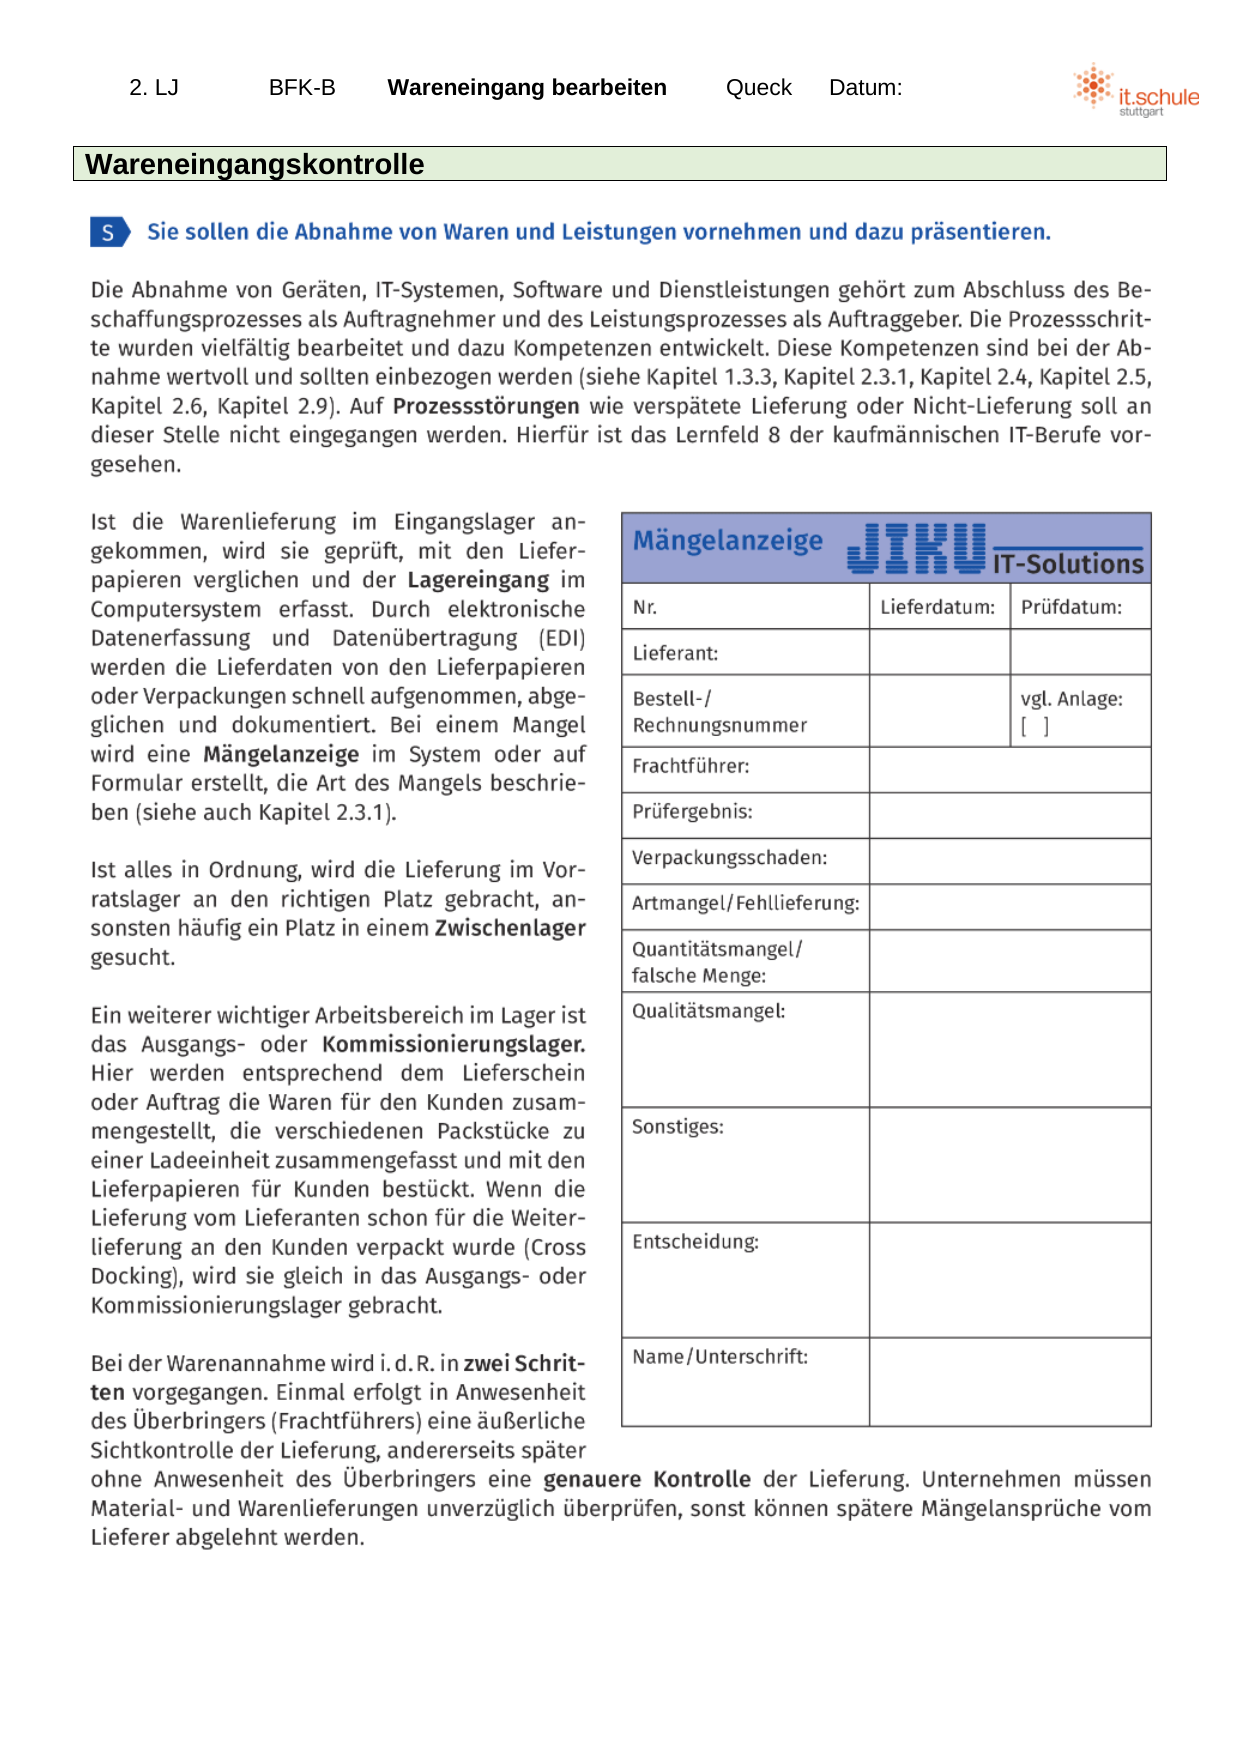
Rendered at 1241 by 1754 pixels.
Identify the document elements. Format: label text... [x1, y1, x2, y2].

picture [1073, 62, 1199, 118]
table_header Wareneingangskontrolle [74, 147, 1166, 180]
picture [58, 193, 1194, 1570]
